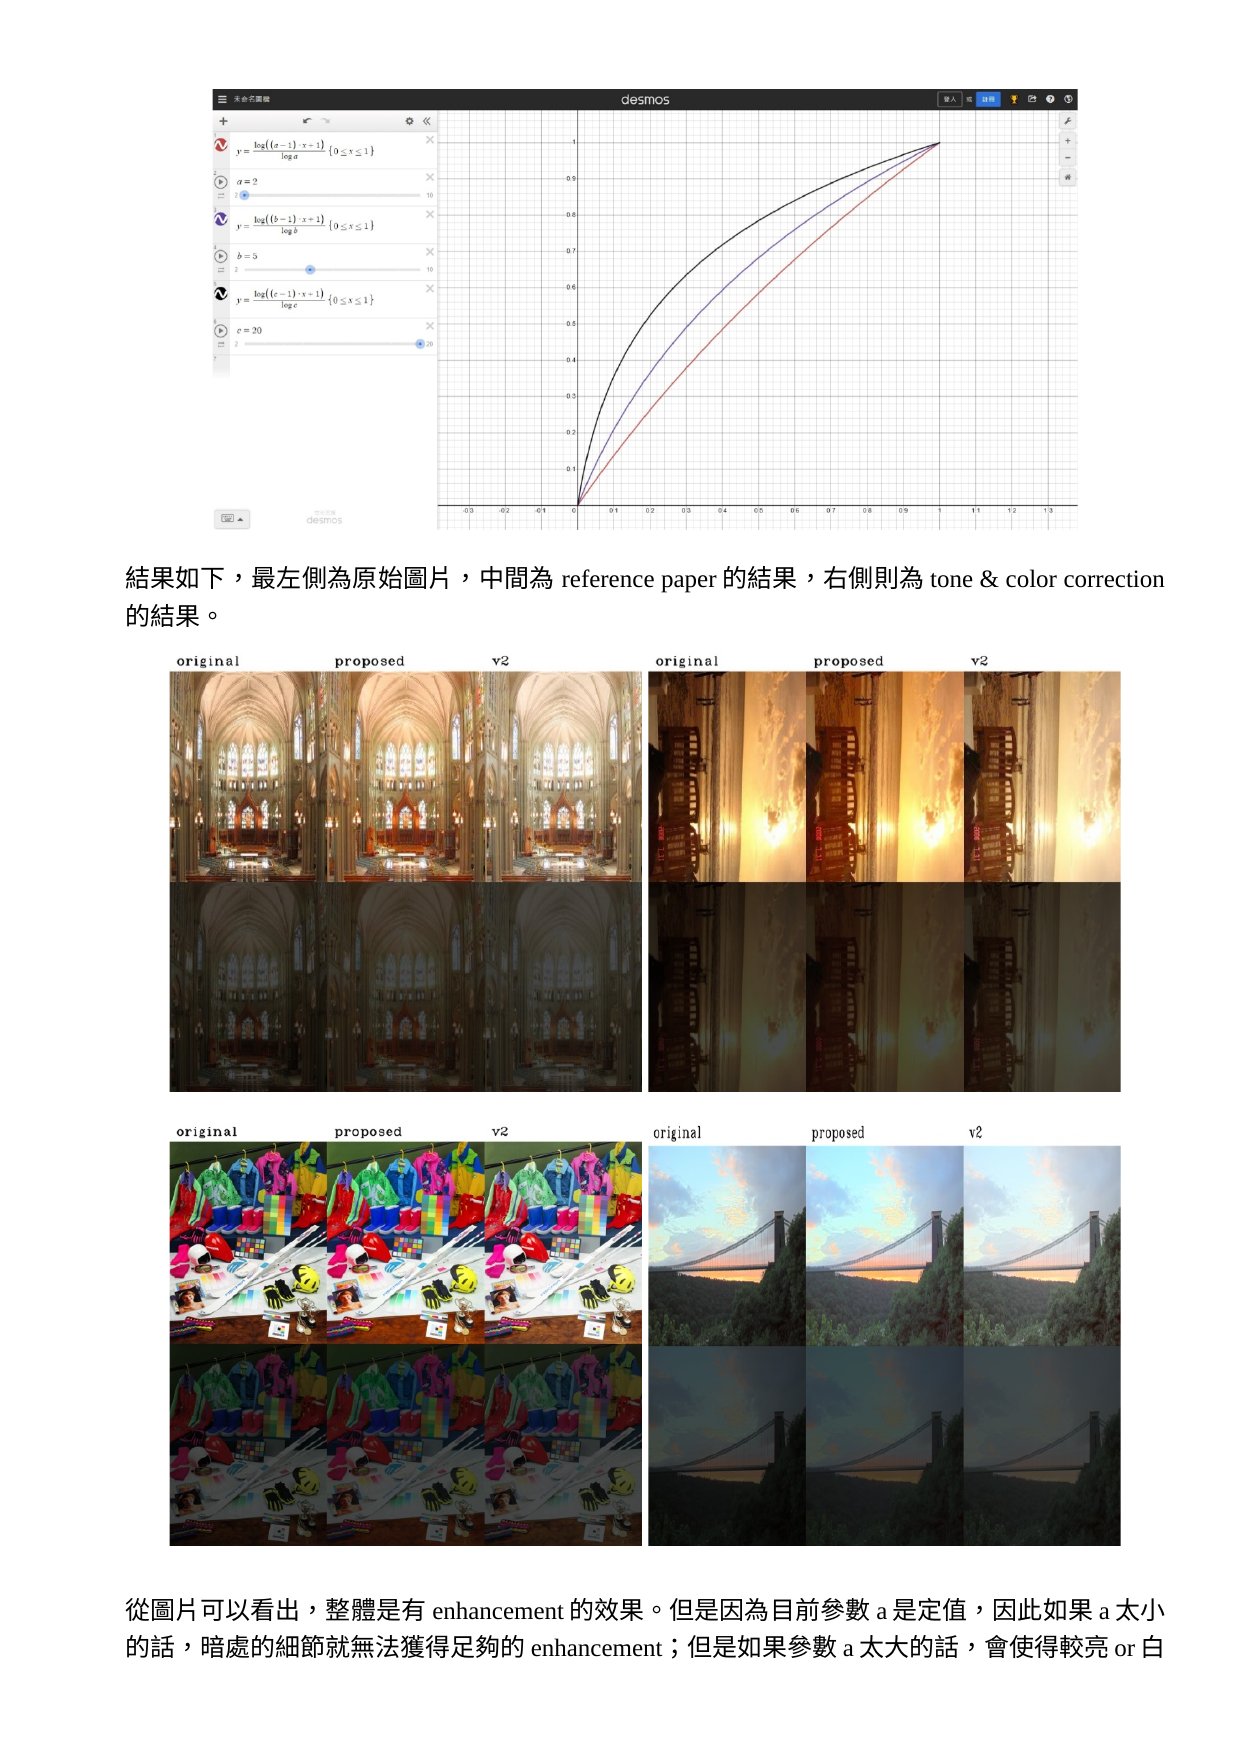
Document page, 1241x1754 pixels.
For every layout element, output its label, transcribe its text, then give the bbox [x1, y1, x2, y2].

picture [212, 89, 1078, 530]
picture [169, 1122, 642, 1546]
picture [648, 652, 1121, 1092]
picture [648, 1120, 1121, 1546]
picture [169, 652, 642, 1092]
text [125, 1589, 1165, 1664]
text 結果如下，最左側為原始圖片，中間為reference paper的結果，右側則為tone & color correction的結果。 [125, 558, 1165, 633]
